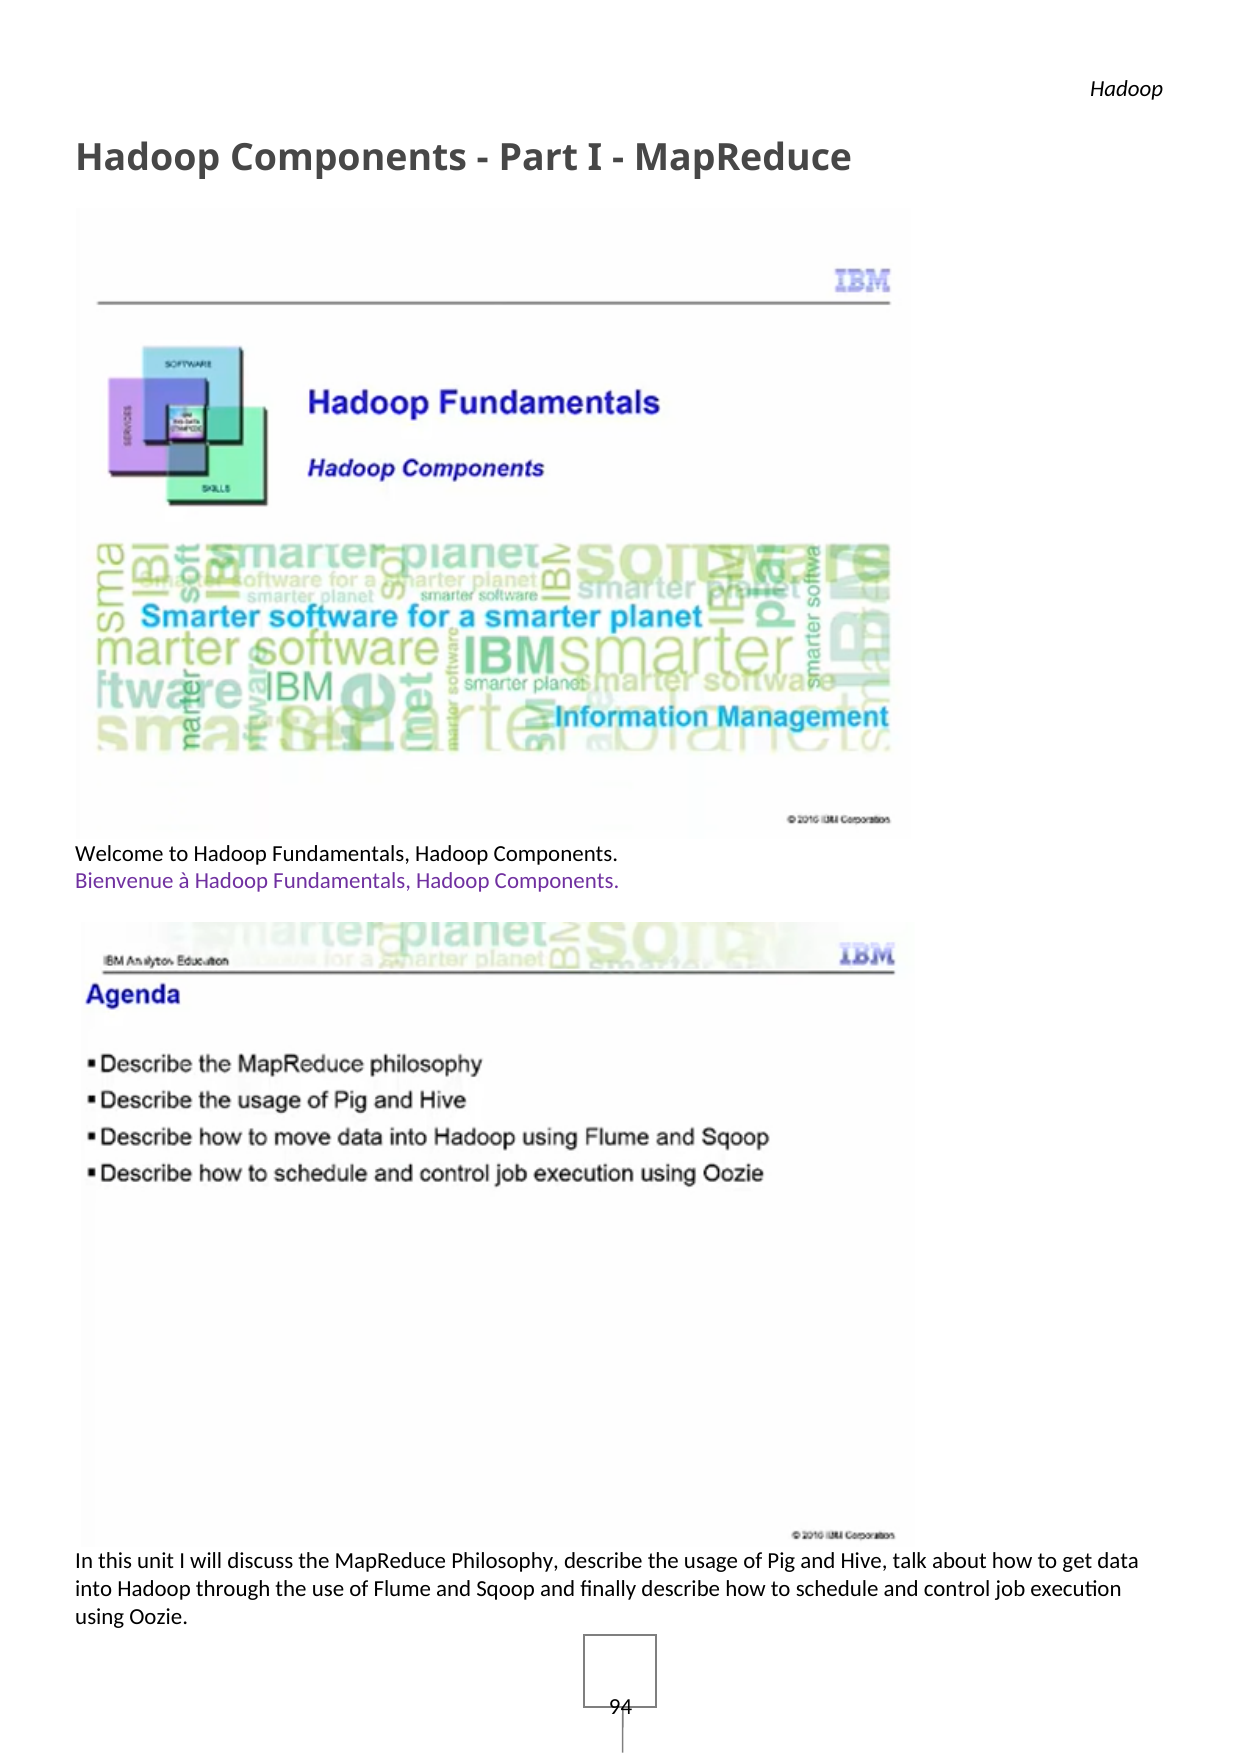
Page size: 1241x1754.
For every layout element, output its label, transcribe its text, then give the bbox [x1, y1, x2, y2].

picture [80, 922, 915, 1547]
text Bienvenue à Hadoop Fundamentals, Hadoop Components. [75, 867, 1165, 895]
subtitle Hadoop Components - Part I - MapReduce [75, 130, 1165, 181]
picture [75, 208, 912, 839]
text In this unit I will discuss the MapReduce Philosophy, describe the usage of Pig and Hive, talk about how to get data into Hadoop through the use of Flume and Sqoop and finally describe how to schedule and control job execution using Oozie. [75, 1546, 1165, 1630]
text Welcome to Hadoop Fundamentals, Hadoop Components. [75, 839, 1165, 867]
